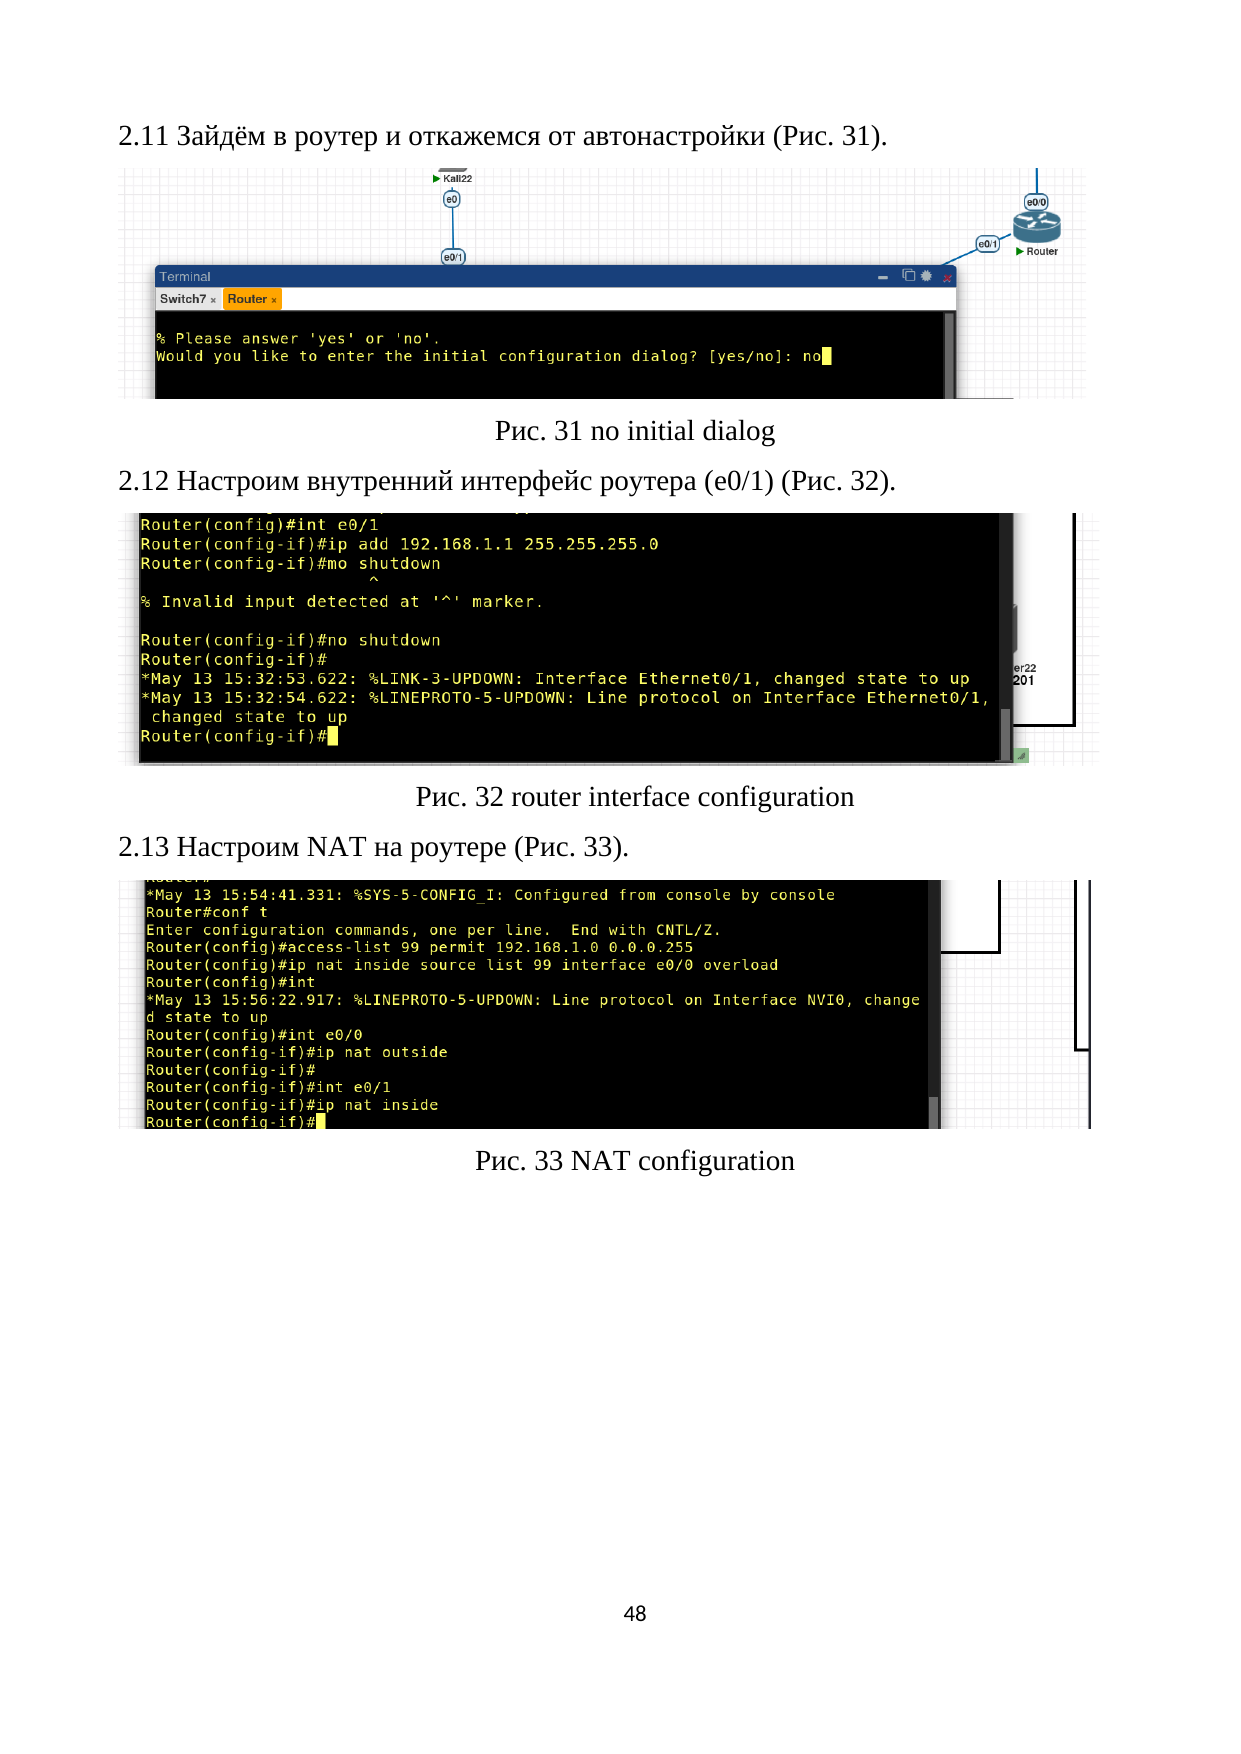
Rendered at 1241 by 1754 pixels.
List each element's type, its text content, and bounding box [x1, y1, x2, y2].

text Рис. 31 no initial dialog [118, 413, 1152, 446]
picture [118, 880, 1091, 1129]
text Рис. 32 router interface configuration [118, 779, 1152, 813]
text Рис. 33 NAT configuration [118, 1143, 1152, 1176]
text 2.12 Настроим внутренний интерфейс роутера (e0/1) (Рис. 32). [118, 463, 1152, 497]
picture [118, 168, 1087, 399]
picture [118, 513, 1100, 766]
text 2.13 Настроим NAT на роутере (Рис. 33). [118, 829, 1152, 863]
text 2.11 Зайдём в роутер и откажемся от автонастройки (Рис. 31). [118, 118, 1152, 152]
